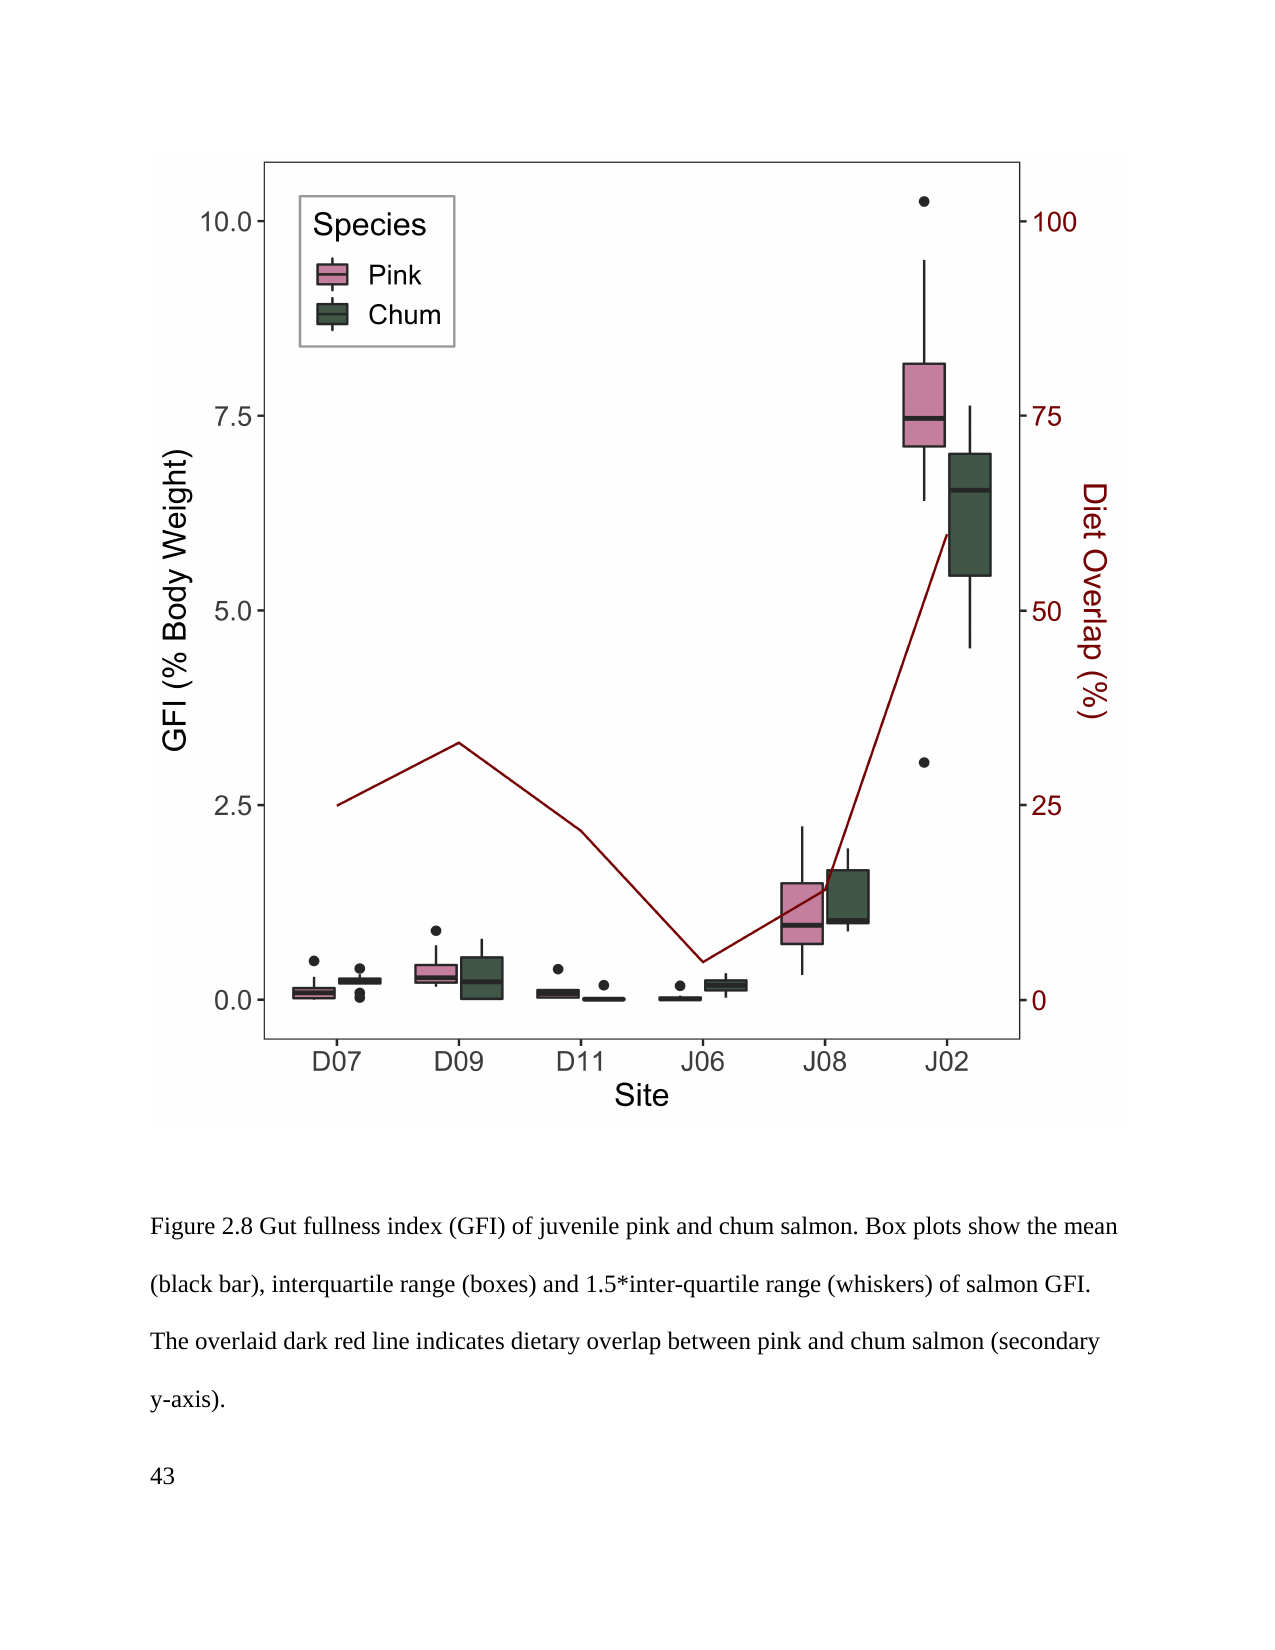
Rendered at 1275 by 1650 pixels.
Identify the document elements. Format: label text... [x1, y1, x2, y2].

text Figure 2.8 Gut fullness index (GFI) of juvenile pink and chum salmon. Box plots show the mean (black bar), interquartile range (boxes) and 1.5*inter-quartile range (whiskers) of salmon GFI. The overlaid dark red line indicates dietary overlap between pink and chum salmon (secondary y-axis). [150, 1211, 1125, 1412]
picture [150, 150, 1125, 1125]
